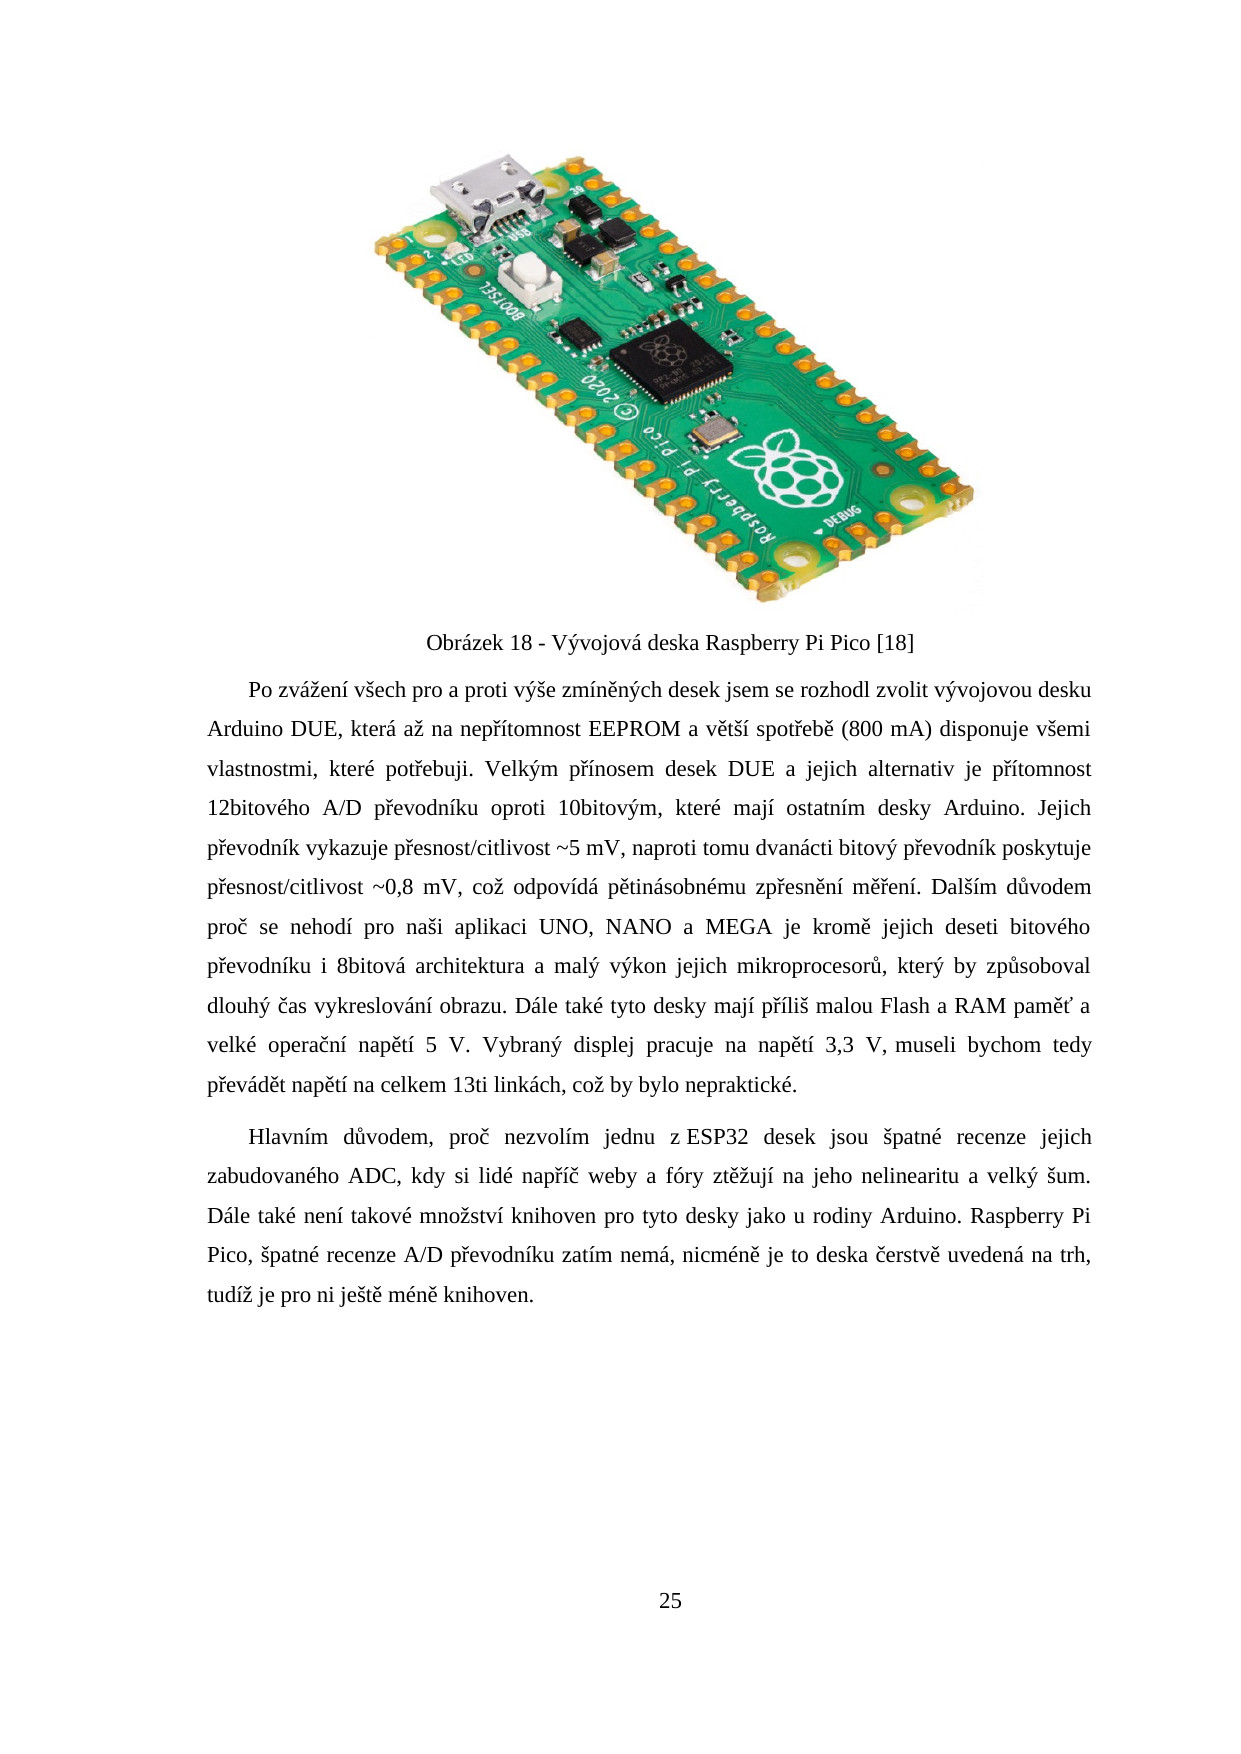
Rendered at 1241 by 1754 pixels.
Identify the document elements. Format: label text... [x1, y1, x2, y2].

text Po zvážení všech pro a proti výše zmíněných desek jsem se rozhodl zvolit vývojovou desku Arduino DUE, která až na nepřítomnost EEPROM a větší spotřebě (800 mA) disponuje všemi vlastnostmi, které potřebuji. Velkým přínosem desek DUE a jejich alternativ je přítomnost 12bitového A/D převodníku oproti 10bitovým, které mají ostatním desky Arduino. Jejich převodník vykazuje přesnost/citlivost ~5 mV, naproti tomu dvanácti bitový převodník poskytuje přesnost/citlivost ~0,8 mV, což odpovídá pětinásobnému zpřesnění měření. Dalším důvodem proč se nehodí pro naši aplikaci UNO, NANO a MEGA je kromě jejich deseti bitového převodníku i 8bitová architektura a malý výkon jejich mikroprocesorů, který by způsoboval dlouhý čas vykreslování obrazu. Dále také tyto desky mají příliš malou Flash a RAM paměť a velké operační napětí 5 V. Vybraný displej pracuje na napětí 3,3 V, museli bychom tedy převádět napětí na celkem 13ti linkách, což by bylo nepraktické. [207, 676, 1092, 1097]
text Hlavním důvodem, proč nezvolím jednu z ESP32 desek jsou špatné recenze jejich zabudovaného ADC, kdy si lidé napříč weby a fóry ztěžují na jeho nelinearitu a velký šum. Dále také není takové množství knihoven pro tyto desky jako u rodiny Arduino. Raspberry Pi Pico, špatné recenze A/D převodníku zatím nemá, nicméně je to deska čerstvě uvedená na trh, tudíž je pro ni ještě méně knihoven. [207, 1123, 1092, 1307]
picture [356, 147, 984, 612]
text Obrázek 18 - Vývojová deska Raspberry Pi Pico [18] [207, 629, 1092, 655]
